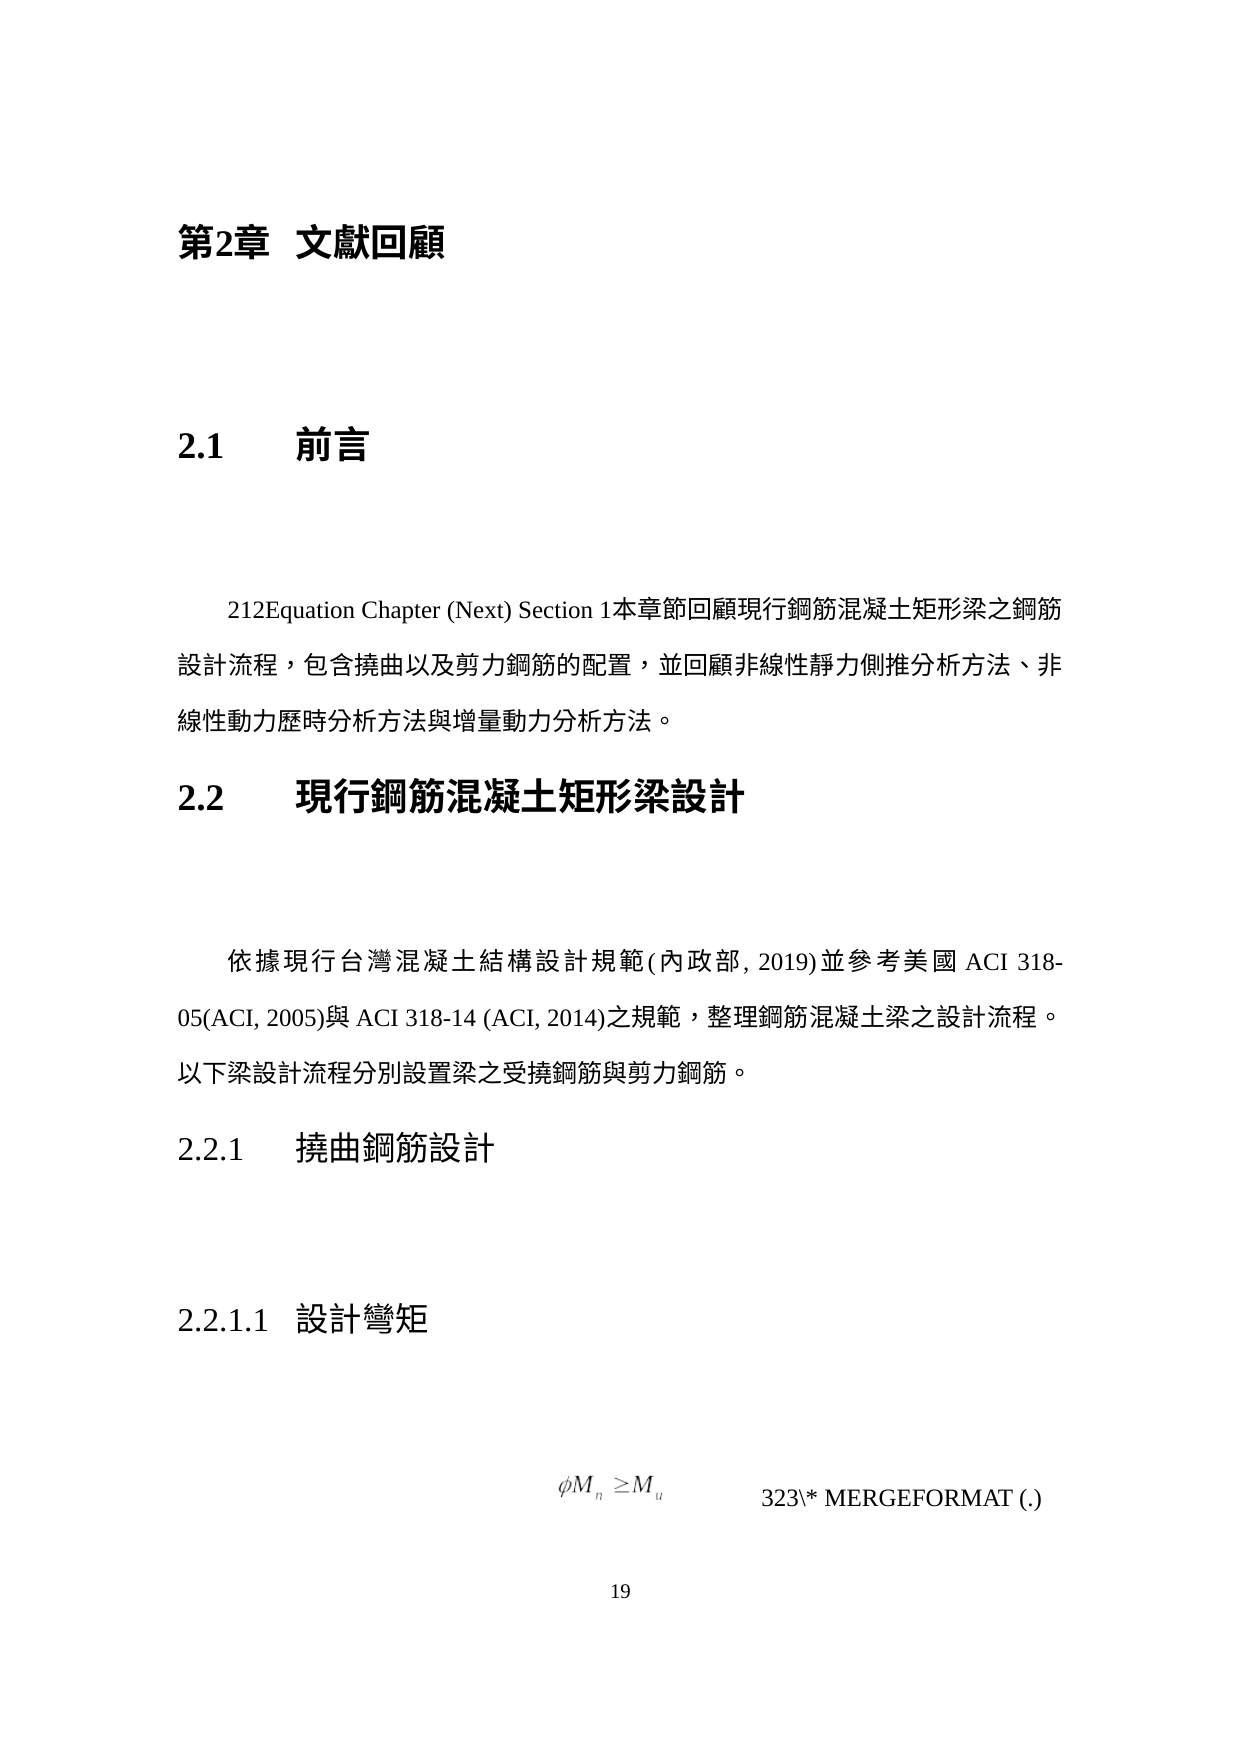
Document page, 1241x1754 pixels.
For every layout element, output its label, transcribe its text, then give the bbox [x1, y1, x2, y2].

subtitle 撓曲鋼筋設計 [177, 1108, 1063, 1183]
subtitle 文獻回顧 [177, 203, 1063, 278]
text 本章節回顧現行鋼筋混凝土矩形梁之鋼筋設計流程，包含撓曲以及剪力鋼筋的配置，並回顧非線性靜力側推分析方法、非線性動力歷時分析方法與增量動力分析方法。 [177, 589, 1063, 739]
subtitle 現行鋼筋混凝土矩形梁設計 [177, 757, 1063, 832]
subtitle 設計彎矩 [177, 1280, 1063, 1355]
subtitle 前言 [177, 405, 1063, 480]
text 依據現行台灣混凝土結構設計規範(內政部, 2019)並參考美國ACI 318-05(ACI, 2005)與ACI 318-14 (ACI, 2014)之規範，整理鋼筋混凝土梁之設計流程。以下梁設計流程分別設置梁之受撓鋼筋與剪力鋼筋。 [177, 940, 1063, 1090]
